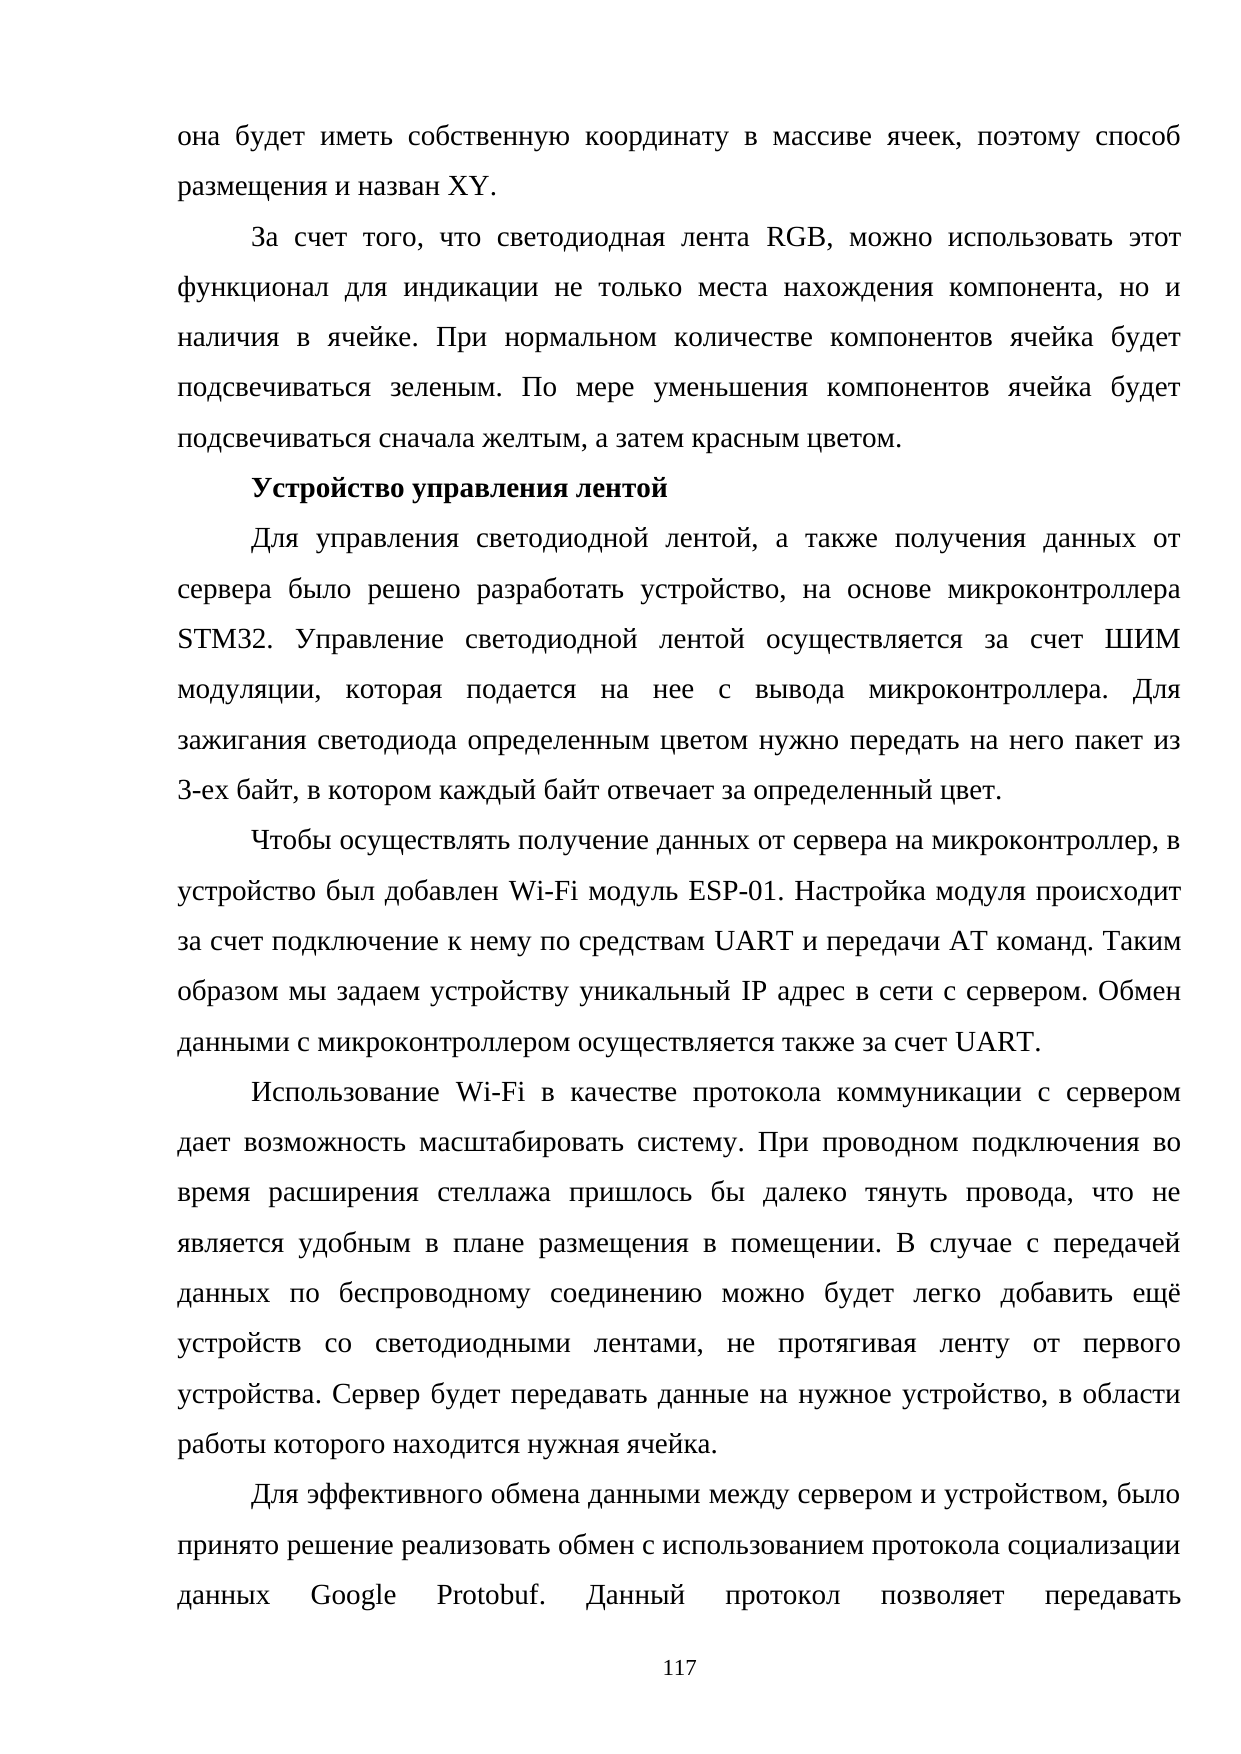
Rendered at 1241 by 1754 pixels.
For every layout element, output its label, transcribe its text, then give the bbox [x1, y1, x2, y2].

text Для управления светодиодной лентой, а также получения данных от сервера было решено разработать устройство, на основе микроконтроллера STM32. Управление светодиодной лентой осуществляется за счет ШИМ модуляции, которая подается на нее с вывода микроконтроллера. Для зажигания светодиода определенным цветом нужно передать на него пакет из 3-ех байт, в котором каждый байт отвечает за определенный цвет. [177, 521, 1182, 806]
text За счет того, что светодиодная лента RGB, можно использовать этот функционал для индикации не только места нахождения компонента, но и наличия в ячейке. При нормальном количестве компонентов ячейка будет подсвечиваться зеленым. По мере уменьшения компонентов ячейка будет подсвечиваться сначала желтым, а затем красным цветом. [177, 219, 1182, 453]
text Чтобы осуществлять получение данных от сервера на микроконтроллер, в устройство был добавлен Wi-Fi модуль ESP-01. Настройка модуля происходит за счет подключение к нему по средствам UART и передачи AT команд. Таким образом мы задаем устройству уникальный IP адрес в сети с сервером. Обмен данными с микроконтроллером осуществляется также за счет UART. [177, 822, 1182, 1057]
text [177, 1476, 1182, 1611]
text Устройство управления лентой [177, 470, 1182, 504]
text Использование Wi-Fi в качестве протокола коммуникации с сервером дает возможность масштабировать систему. При проводном подключения во время расширения стеллажа пришлось бы далеко тянуть провода, что не является удобным в плане размещения в помещении. В случае с передачей данных по беспроводному соединению можно будет легко добавить ещё устройств со светодиодными лентами, не протягивая ленту от первого устройства. Сервер будет передавать данные на нужное устройство, в области работы которого находится нужная ячейка. [177, 1074, 1182, 1460]
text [177, 118, 1182, 202]
